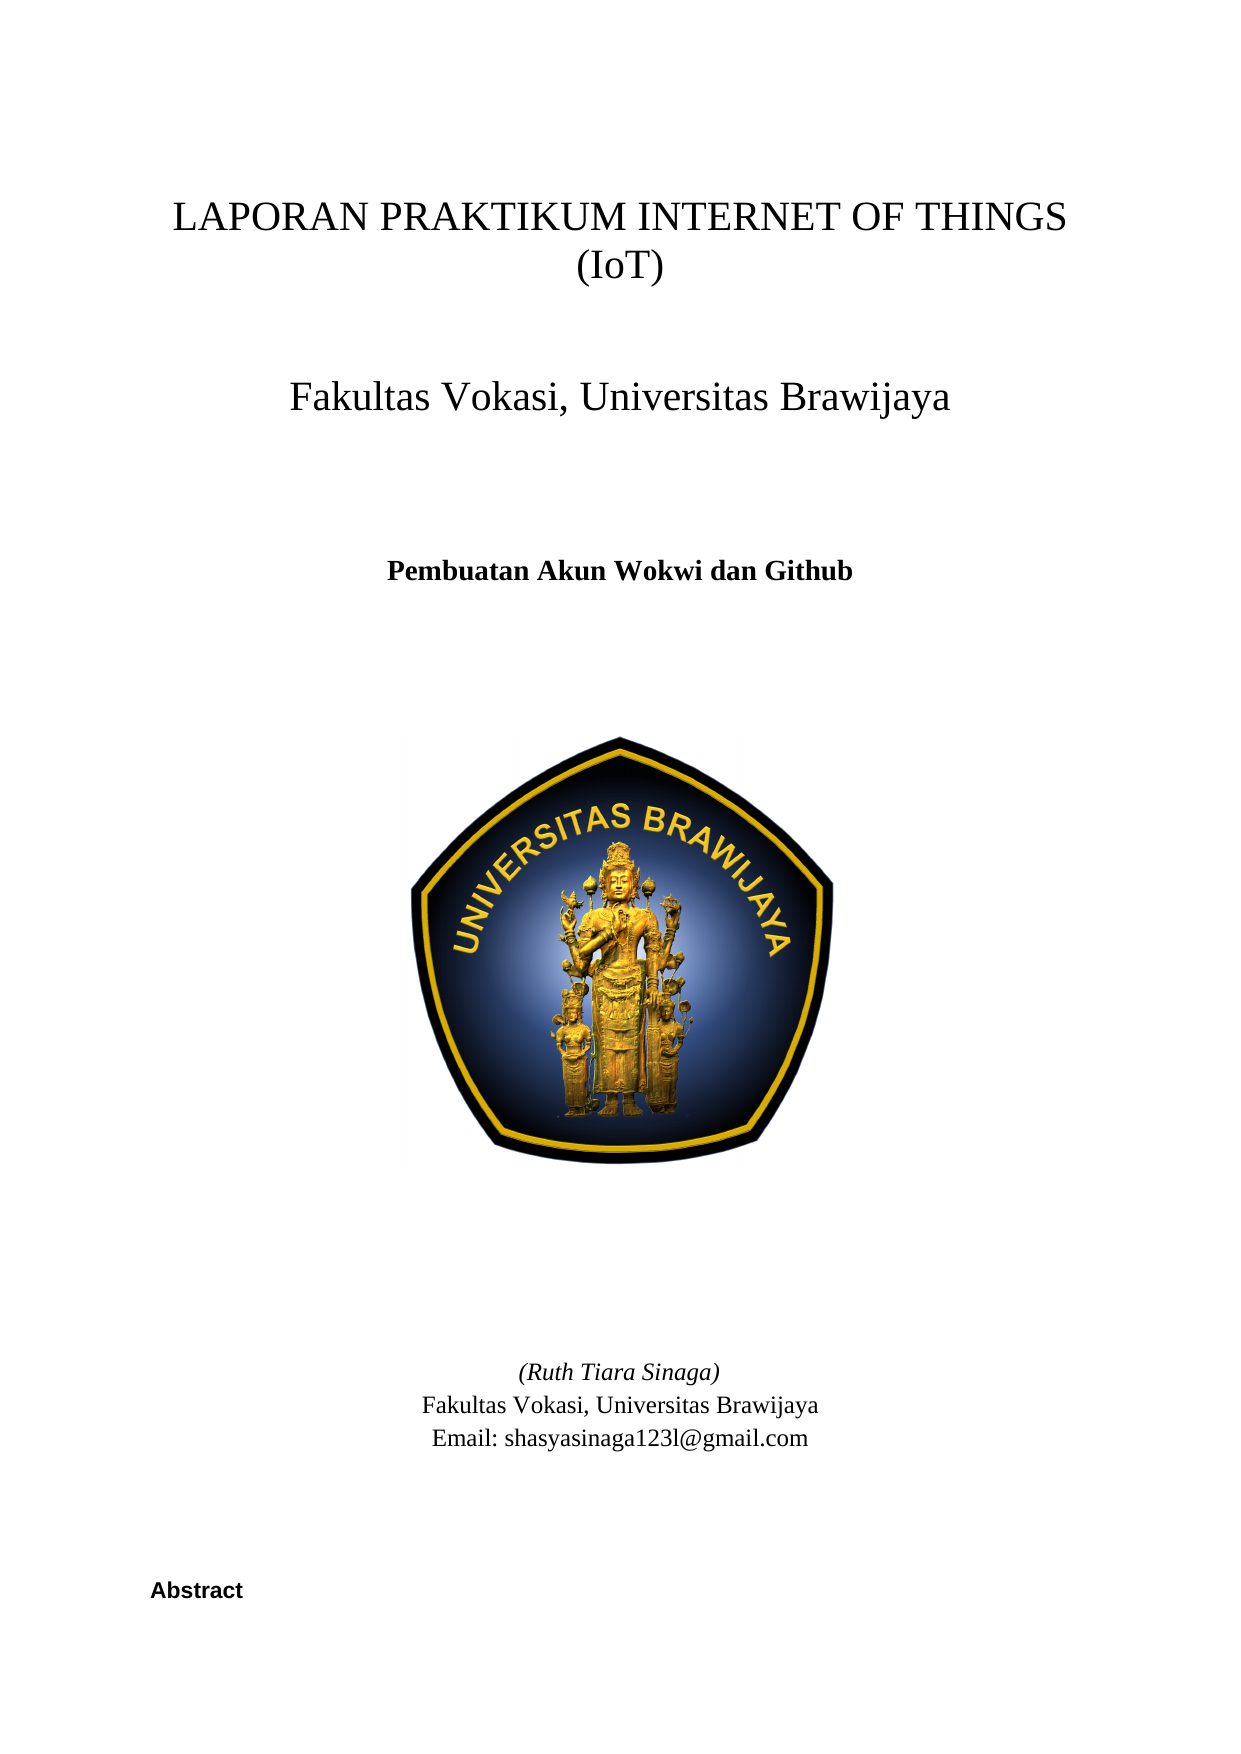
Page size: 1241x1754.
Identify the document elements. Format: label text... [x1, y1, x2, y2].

text Fakultas Vokasi, Universitas Brawijaya [150, 1390, 1090, 1419]
subtitle Fakultas Vokasi, Universitas Brawijaya [150, 372, 1090, 420]
text Email: shasyasinaga123l@gmail.com [150, 1423, 1090, 1452]
text Pembuatan Akun Wokwi dan Github [150, 553, 1090, 587]
subtitle LAPORAN PRAKTIKUM INTERNET OF THINGS (IoT) [150, 192, 1090, 287]
text (Ruth Tiara Sinaga) [150, 1357, 1090, 1386]
picture [400, 729, 840, 1173]
text Abstract [150, 1577, 1090, 1603]
